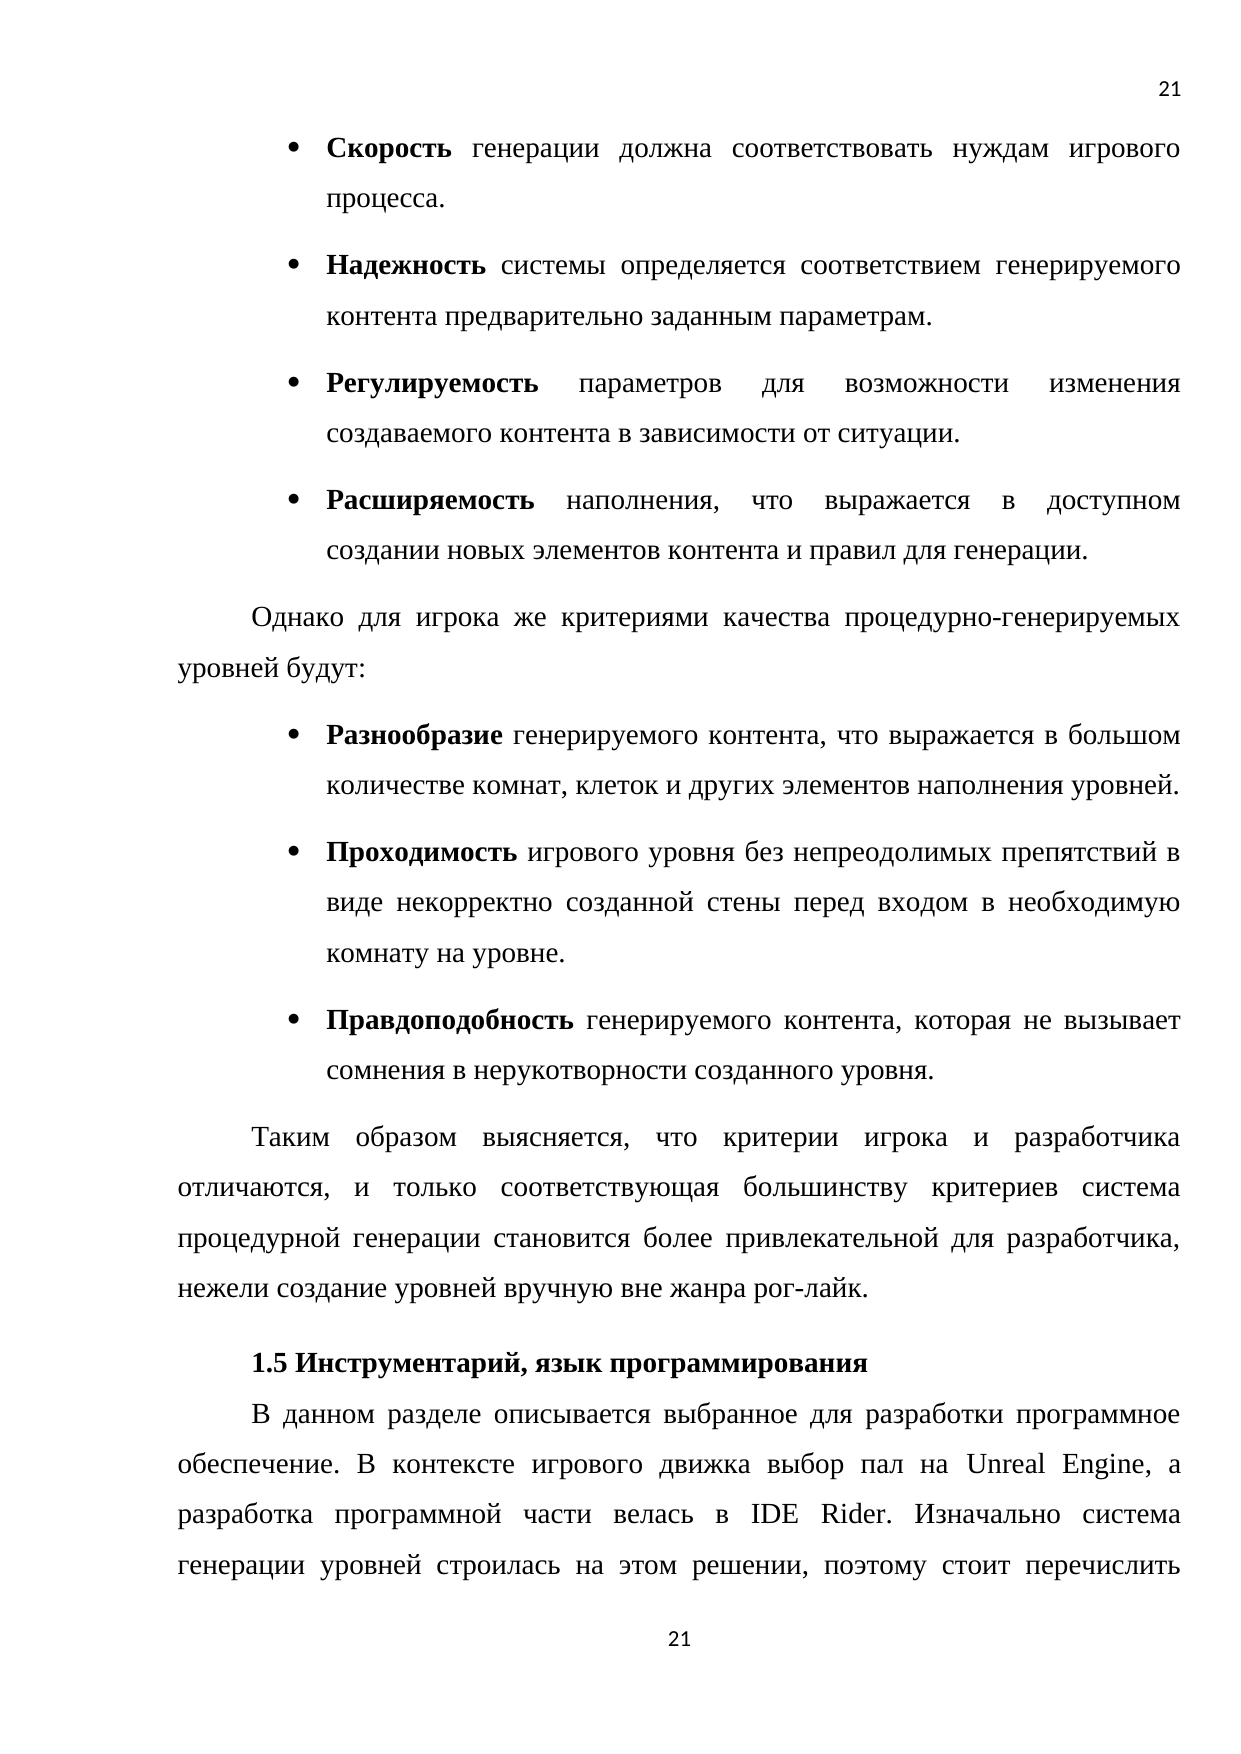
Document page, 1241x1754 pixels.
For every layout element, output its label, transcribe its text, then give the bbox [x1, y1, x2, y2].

list Расширяемость наполнения, что выражается в доступном создании новых элементов контента и правил для генерации. [288, 482, 1181, 566]
list Регулируемость параметров для возможности изменения создаваемого контента в зависимости от ситуации. [288, 365, 1181, 449]
text Однако для игрока же критериями качества процедурно-генерируемых уровней будут: [177, 599, 1181, 683]
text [177, 1396, 1181, 1580]
list Проходимость игрового уровня без непреодолимых препятствий в виде некорректно созданной стены перед входом в необходимую комнату на уровне. [288, 834, 1181, 968]
list Скорость генерации должна соответствовать нуждам игрового процесса. [288, 130, 1181, 214]
list Надежность системы определяется соответствием генерируемого контента предварительно заданным параметрам. [288, 247, 1181, 331]
list Правдоподобность генерируемого контента, которая не вызывает сомнения в нерукотворности созданного уровня. [288, 1002, 1181, 1086]
list Разнообразие генерируемого контента, что выражается в большом количестве комнат, клеток и других элементов наполнения уровней. [288, 717, 1181, 801]
text Таким образом выясняется, что критерии игрока и разработчика отличаются, и только соответствующая большинству критериев система процедурной генерации становится более привлекательной для разработчика, нежели создание уровней вручную вне жанра рог-лайк. [177, 1119, 1181, 1304]
subtitle Инструментарий, язык программирования [177, 1346, 1181, 1379]
